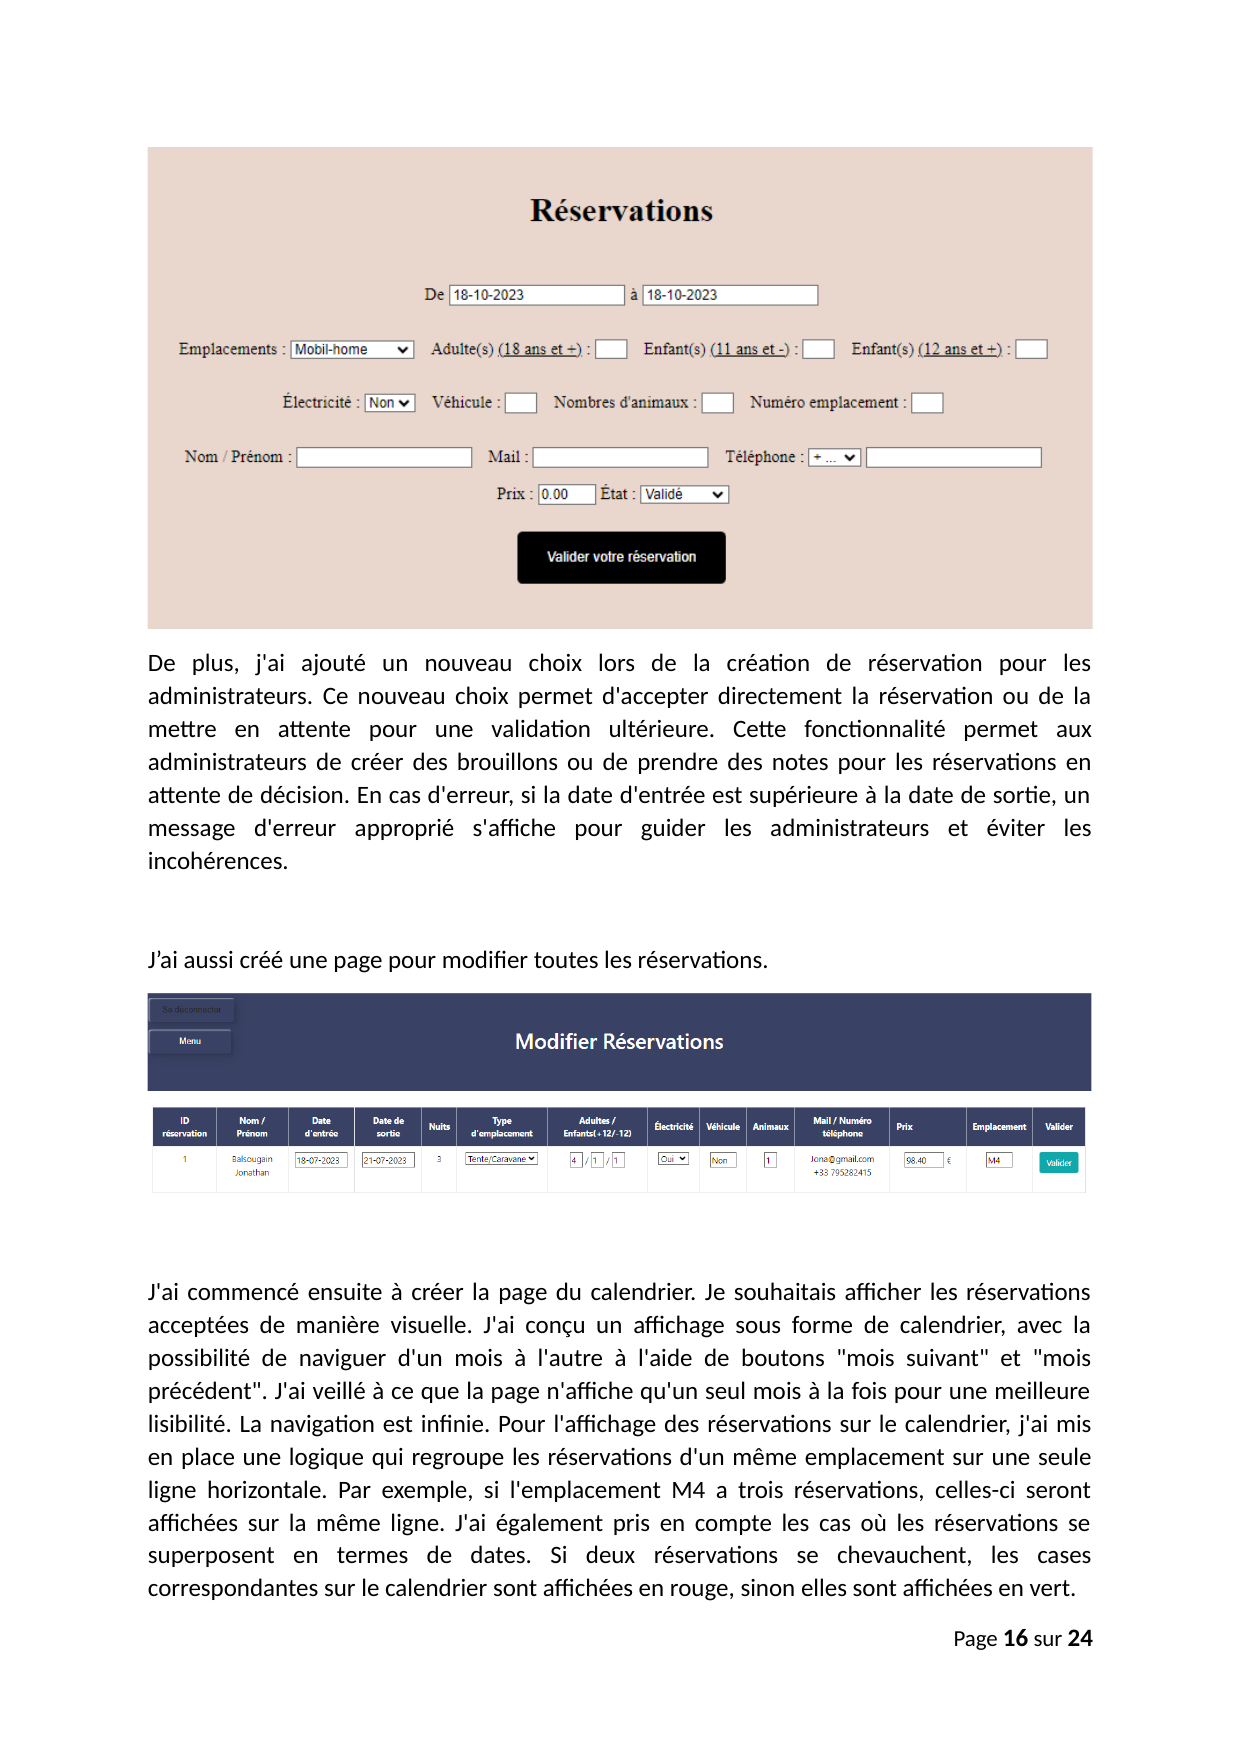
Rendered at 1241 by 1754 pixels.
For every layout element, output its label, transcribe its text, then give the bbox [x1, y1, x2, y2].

text J’ai aussi créé une page pour modifier toutes les réservations. [148, 944, 1093, 975]
text De plus, j'ai ajouté un nouveau choix lors de la création de réservation pour les administrateurs. Ce nouveau choix permet d'accepter directement la réservation ou de la mettre en attente pour une validation ultérieure. Cette fonctionnalité permet aux administrateurs de créer des brouillons ou de prendre des notes pour les réservations en attente de décision. En cas d'erreur, si la date d'entrée est supérieure à la date de sortie, un message d'erreur approprié s'affiche pour guider les administrateurs et éviter les incohérences. [148, 647, 1093, 876]
picture [147, 147, 1093, 629]
picture [147, 993, 1092, 1208]
text J'ai commencé ensuite à créer la page du calendrier. Je souhaitais afficher les réservations acceptées de manière visuelle. J'ai conçu un affichage sous forme de calendrier, avec la possibilité de naviguer d'un mois à l'autre à l'aide de boutons "mois suivant" et "mois précédent". J'ai veillé à ce que la page n'affiche qu'un seul mois à la fois pour une meilleure lisibilité. La navigation est infinie. Pour l'affichage des réservations sur le calendrier, j'ai mis en place une logique qui regroupe les réservations d'un même emplacement sur une seule ligne horizontale. Par exemple, si l'emplacement M4 a trois réservations, celles-ci seront affichées sur la même ligne. J'ai également pris en compte les cas où les réservations se superposent en termes de dates. Si deux réservations se chevauchent, les cases correspondantes sur le calendrier sont affichées en rouge, sinon elles sont affichées en vert. [148, 1276, 1093, 1603]
